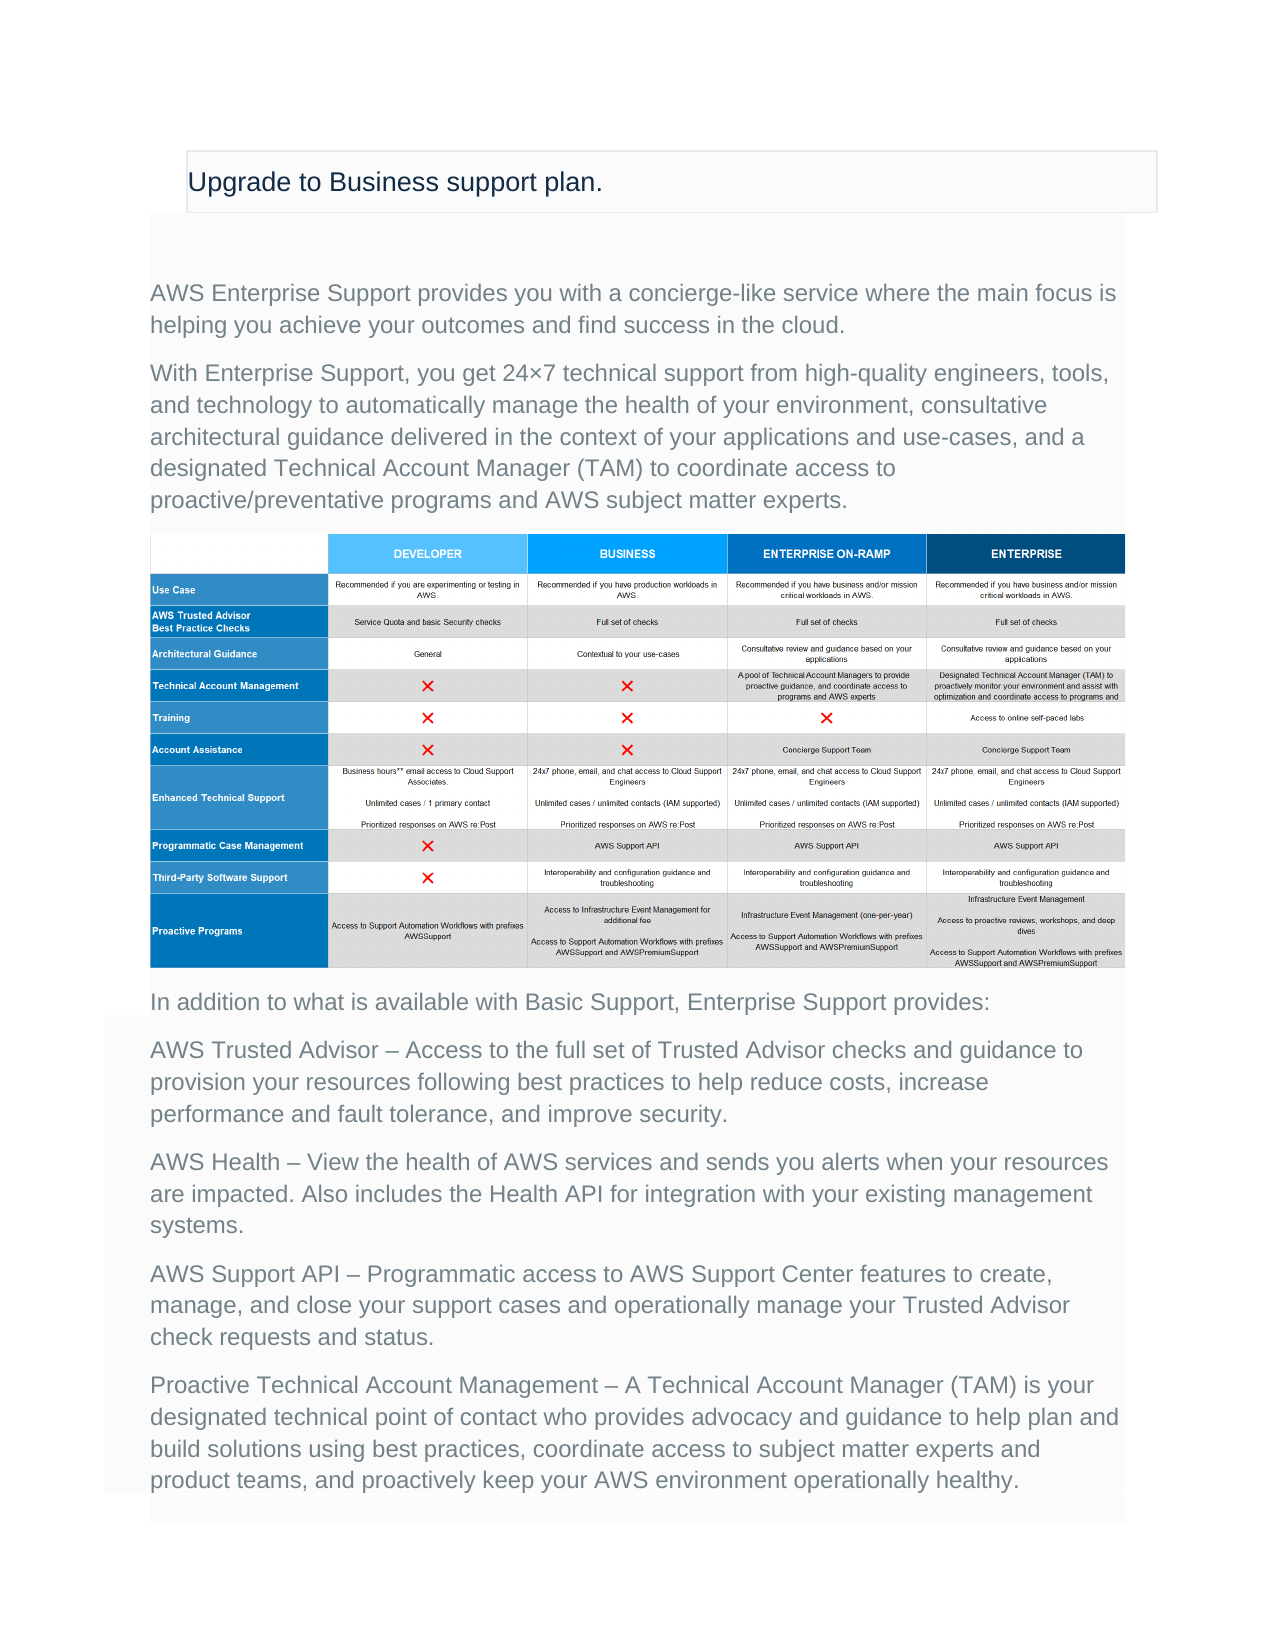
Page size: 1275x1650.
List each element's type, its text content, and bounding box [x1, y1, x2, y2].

text AWS Trusted Advisor – Access to the full set of Trusted Advisor checks and guidance to provision your resources following best practices to help reduce costs, increase performance and fault tolerance, and improve security. [104, 1036, 1125, 1127]
text With Enterprise Support, you get 24×7 technical support from high-quality engineers, tools, and technology to automatically manage the health of your environment, consultative architectural guidance delivered in the context of your applications and use-cases, and a designated Technical Account Manager (TAM) to coordinate access to proactive/preventative programs and AWS subject matter experts. [150, 359, 1125, 513]
text Proactive Technical Account Management – A Technical Account Manager (TAM) is your designated technical point of contact who provides advocacy and guidance to help plan and build solutions using best practices, coordinate access to subject matter experts and product teams, and proactively keep your AWS environment operationally healthy. [104, 1371, 1125, 1494]
text AWS Support API – Programmatic access to AWS Support Center features to create, manage, and close your support cases and operationally manage your Trusted Advisor check requests and status. [104, 1259, 1125, 1351]
list Upgrade to Business support plan. [188, 152, 1156, 212]
picture [150, 534, 1125, 968]
text AWS Enterprise Support provides you with a concierge-like service where the main focus is helping you achieve your outcomes and find success in the cloud. [150, 279, 1125, 338]
text In addition to what is available with Basic Support, Enterprise Support provides: [150, 988, 1125, 1016]
text AWS Health – View the health of AWS services and sends you alerts when your resources are impacted. Also includes the Health API for integration with your existing management systems. [104, 1148, 1125, 1239]
